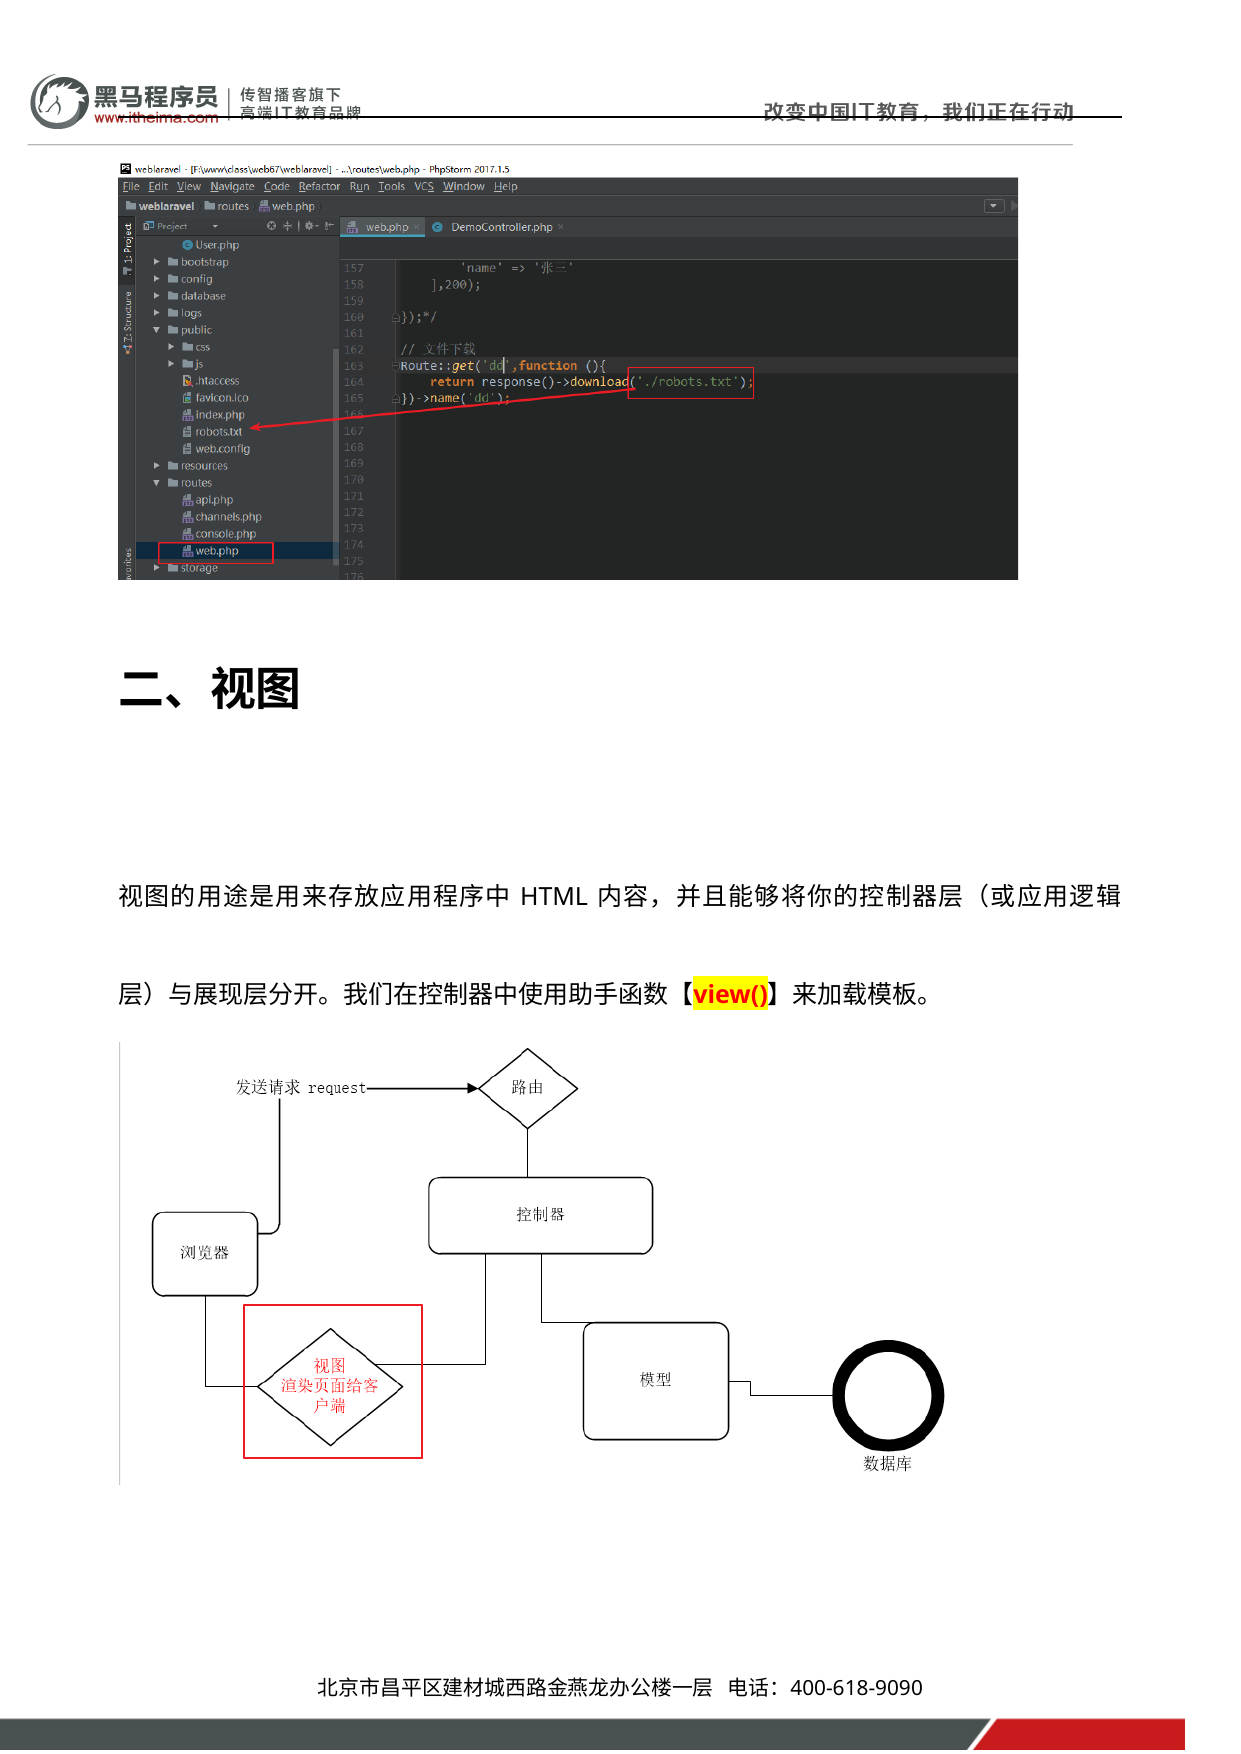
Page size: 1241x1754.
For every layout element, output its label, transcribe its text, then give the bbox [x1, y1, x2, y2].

picture [0, 3, 1176, 153]
text 视图的用途是用来存放应用程序中 HTML 内容，并且能够将你的控制器层（或应用逻辑层）与展现层分开。我们在控制器中使用助手函数【view()】来加载模板。 [118, 862, 1122, 1025]
picture [118, 1042, 1019, 1485]
subtitle 二、视图 [118, 637, 1122, 734]
picture [118, 162, 1019, 580]
picture [0, 1659, 1186, 1750]
